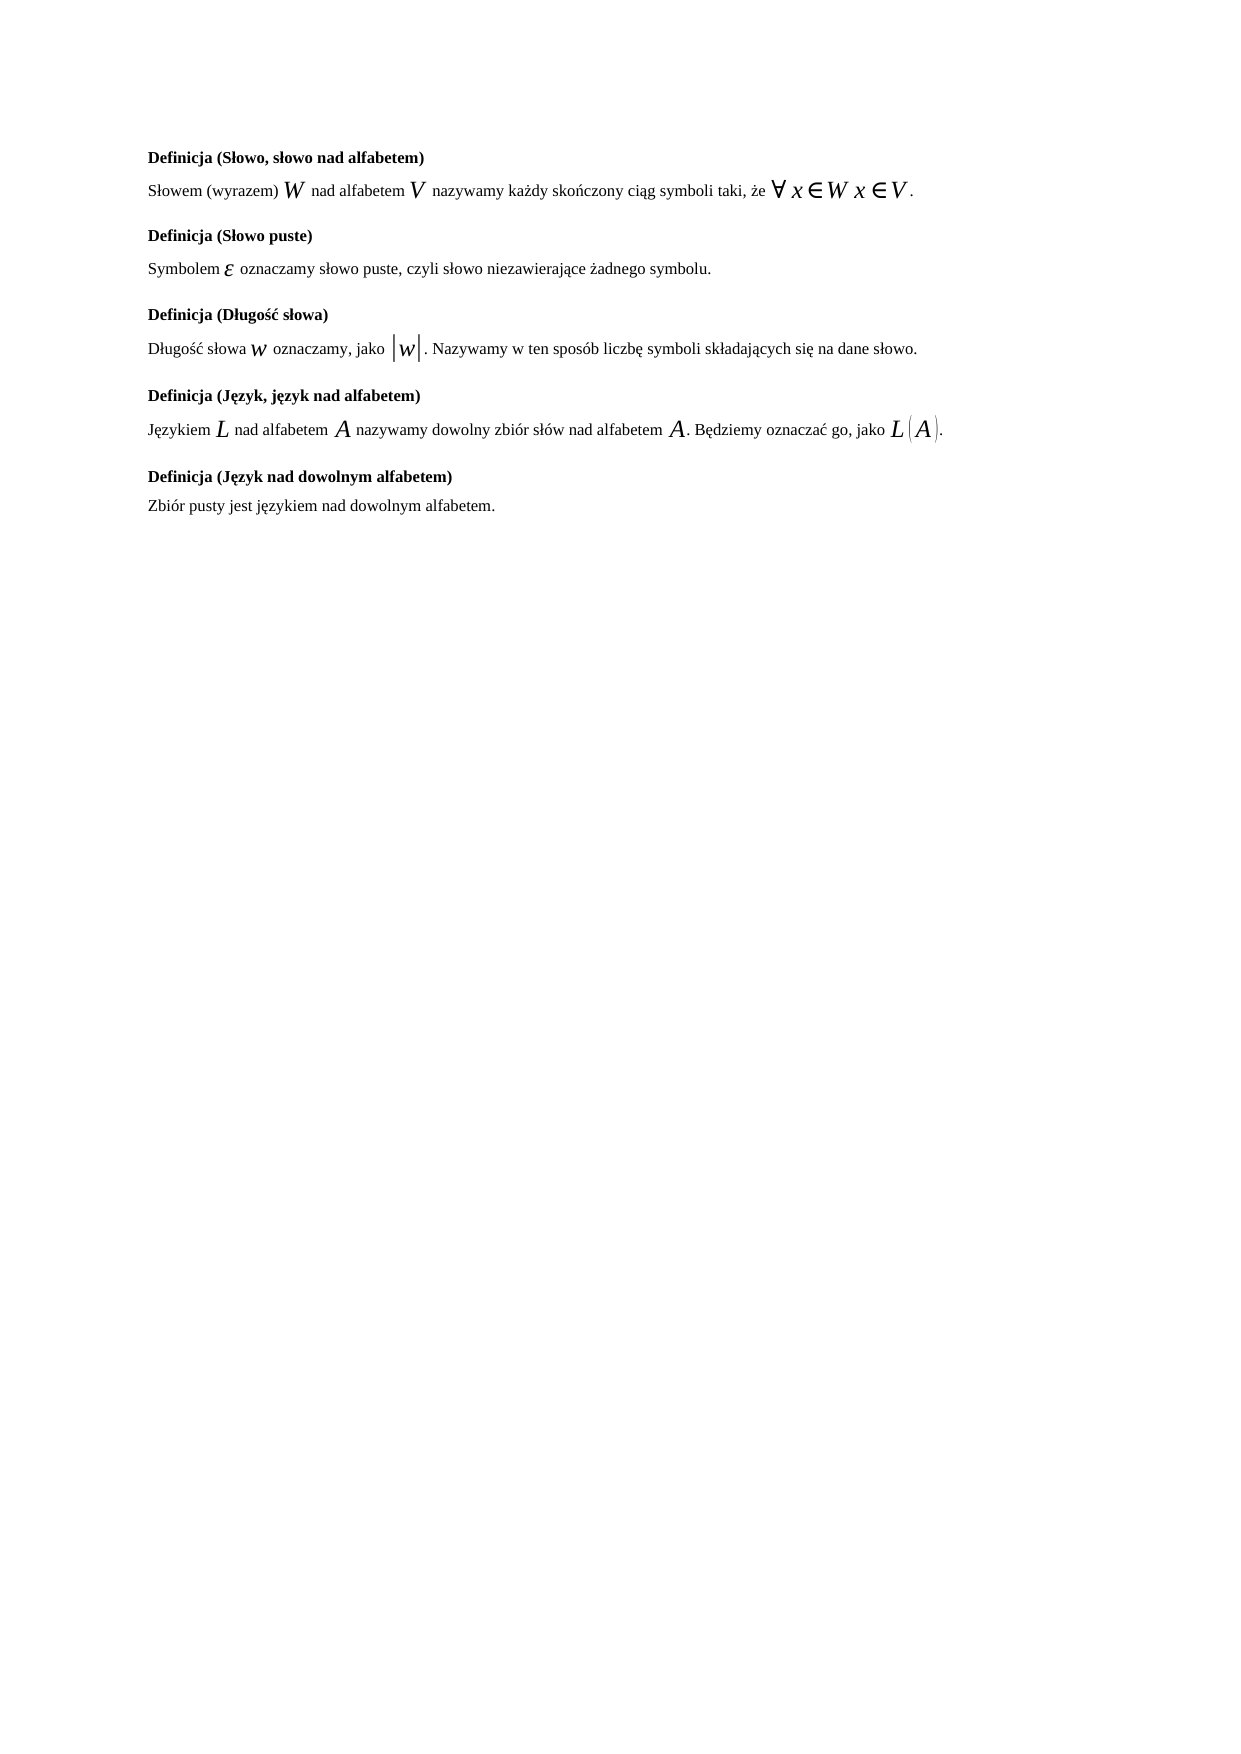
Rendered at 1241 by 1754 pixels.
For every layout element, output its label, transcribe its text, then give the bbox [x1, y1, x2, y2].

text Zbiór pusty jest językiem nad dowolnym alfabetem. [148, 496, 1093, 515]
text Definicja (Język nad dowolnym alfabetem) [148, 467, 1093, 486]
text Definicja (Długość słowa) [148, 304, 1093, 324]
text Definicja (Słowo puste) [148, 226, 1093, 245]
text Słowem (wyrazem) nad alfabetem nazywamy każdy skończony ciąg symboli taki, że . [148, 176, 1093, 204]
text Językiem nad alfabetem nazywamy dowolny zbiór słów nad alfabetem . Będziemy oznaczać go, jako . [148, 414, 1093, 445]
text Definicja (Język, język nad alfabetem) [148, 386, 1093, 405]
text Długość słowa oznaczamy, jako . Nazywamy w ten sposób liczbę symboli składających się na dane słowo. [148, 333, 1093, 364]
text Definicja (Słowo, słowo nad alfabetem) [148, 148, 1093, 167]
text Symbolem oznaczamy słowo puste, czyli słowo niezawierające żadnego symbolu. [148, 255, 1093, 282]
